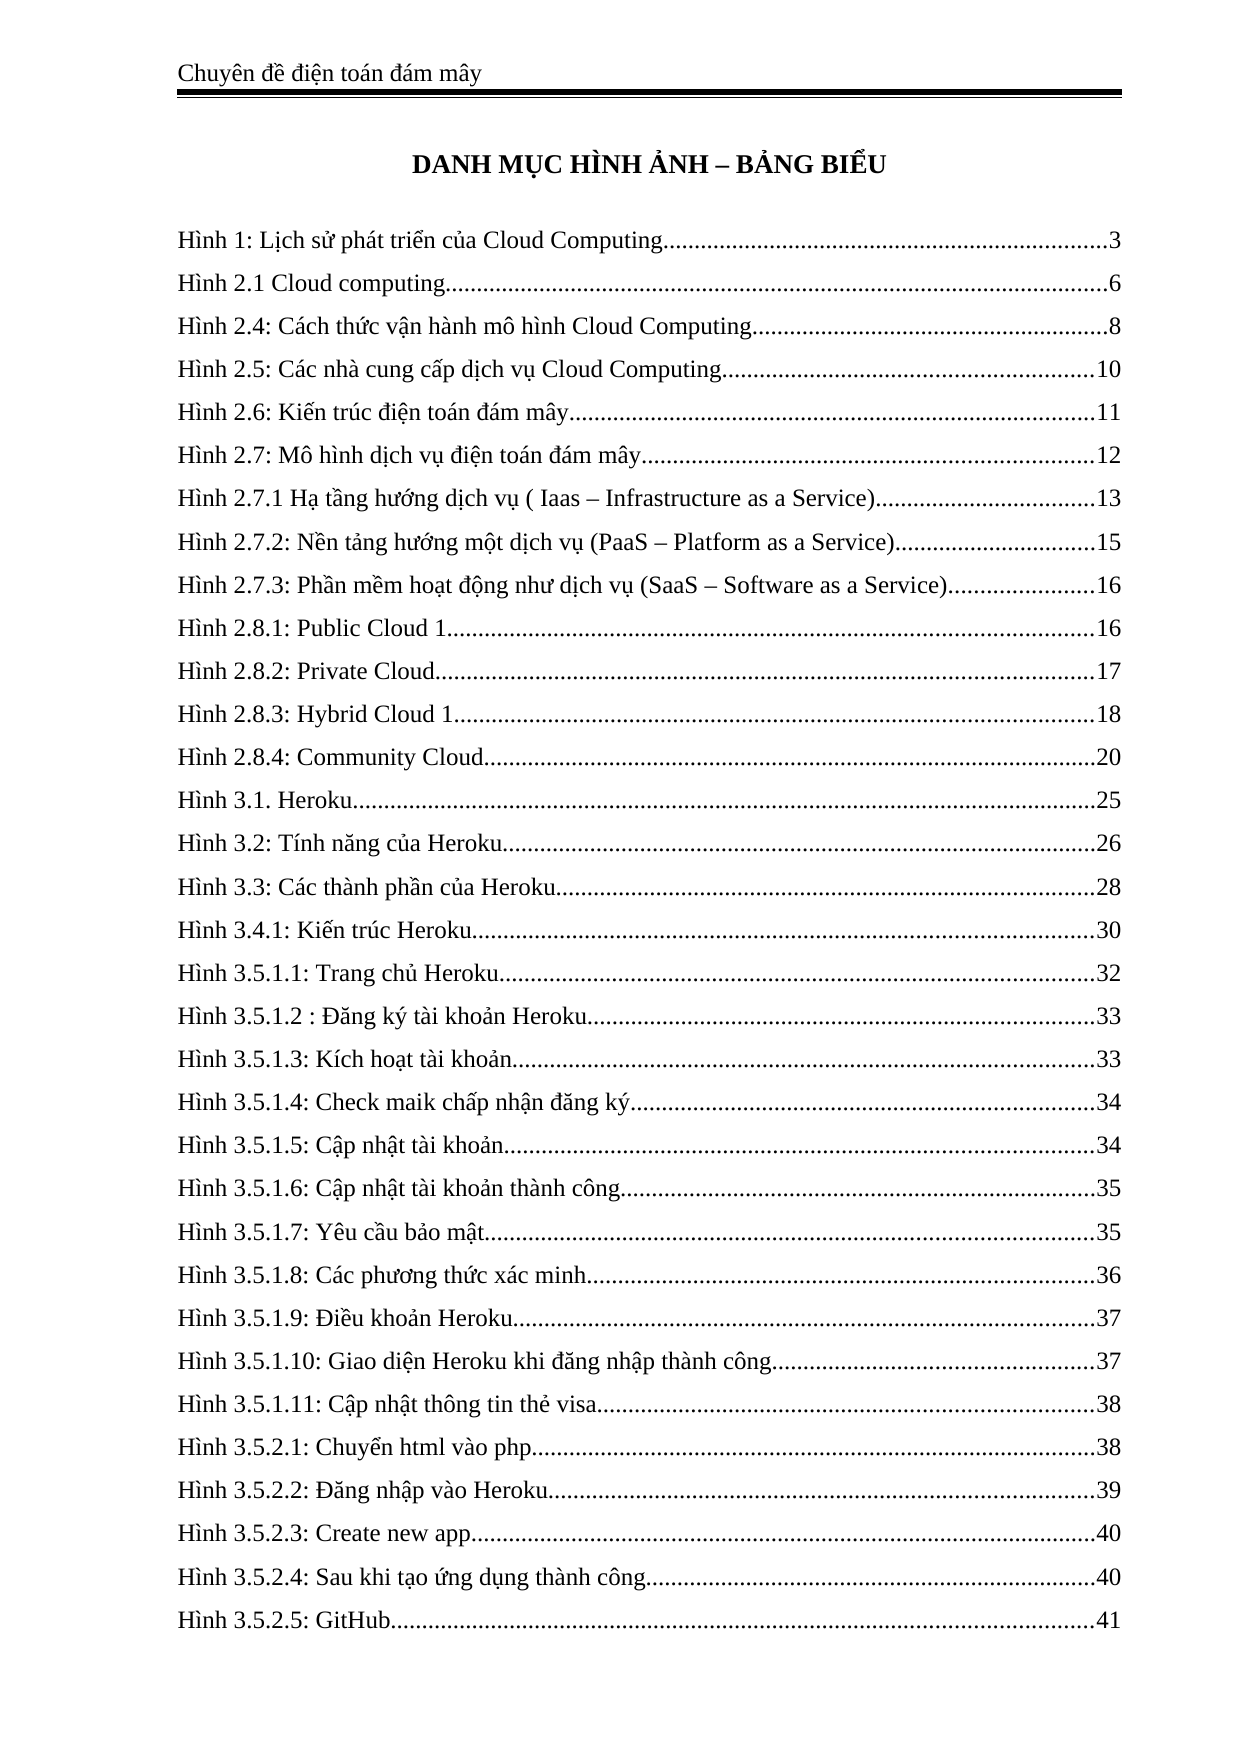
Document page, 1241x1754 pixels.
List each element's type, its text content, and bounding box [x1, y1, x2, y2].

text Hình 3.5.1.1: Trang chủ Heroku 32 [177, 958, 1122, 987]
text Hình 3.4.1: Kiến trúc Heroku 30 [177, 915, 1122, 943]
text Hình 2.1 Cloud computing 6 [177, 268, 1122, 297]
text Hình 3.5.1.3: Kích hoạt tài khoản 33 [177, 1044, 1122, 1073]
text Hình 2.7.3: Phần mềm hoạt động như dịch vụ (SaaS – Software as a Service) 16 [177, 570, 1122, 598]
text Hình 2.7.1 Hạ tầng hướng dịch vụ ( Iaas – Infrastructure as a Service) 13 [177, 483, 1122, 512]
text Hình 3.5.2.5: GitHub 41 [177, 1605, 1122, 1633]
text Hình 3.5.1.9: Điều khoản Heroku 37 [177, 1303, 1122, 1332]
text Hình 3.2: Tính năng của Heroku 26 [177, 828, 1122, 857]
text DANH MỤC HÌNH ẢNH – BẢNG BIỂU [177, 148, 1122, 179]
text Hình 3.5.1.4: Check maik chấp nhận đăng ký 34 [177, 1087, 1122, 1116]
text Hình 2.6: Kiến trúc điện toán đám mây 11 [177, 397, 1122, 426]
text Hình 3.5.2.2: Đăng nhập vào Heroku 39 [177, 1475, 1122, 1504]
text Hình 3.5.1.2 : Đăng ký tài khoản Heroku 33 [177, 1001, 1122, 1030]
text Hình 3.5.2.3: Create new app 40 [177, 1518, 1122, 1547]
text Hình 2.8.1: Public Cloud 1 16 [177, 613, 1122, 642]
text Hình 3.5.1.5: Cập nhật tài khoản 34 [177, 1130, 1122, 1159]
text Hình 2.7: Mô hình dịch vụ điện toán đám mây 12 [177, 440, 1122, 469]
text Hình 3.5.1.6: Cập nhật tài khoản thành công 35 [177, 1173, 1122, 1202]
text Hình 2.8.4: Community Cloud 20 [177, 742, 1122, 771]
text Hình 3.5.1.11: Cập nhật thông tin thẻ visa 38 [177, 1389, 1122, 1418]
text Hình 2.5: Các nhà cung cấp dịch vụ Cloud Computing 10 [177, 354, 1122, 383]
text Hình 3.5.2.4: Sau khi tạo ứng dụng thành công 40 [177, 1562, 1122, 1590]
text Hình 3.5.2.1: Chuyển html vào php 38 [177, 1432, 1122, 1461]
text Hình 3.5.1.8: Các phương thức xác minh 36 [177, 1260, 1122, 1288]
text Hình 2.8.3: Hybrid Cloud 1 18 [177, 699, 1122, 728]
text Hình 2.7.2: Nền tảng hướng một dịch vụ (PaaS – Platform as a Service) 15 [177, 527, 1122, 555]
text Hình 2.8.2: Private Cloud 17 [177, 656, 1122, 685]
text Hình 3.5.1.7: Yêu cầu bảo mật 35 [177, 1217, 1122, 1245]
text Hình 2.4: Cách thức vận hành mô hình Cloud Computing 8 [177, 311, 1122, 340]
text Hình 3.1. Heroku 25 [177, 785, 1122, 814]
text Hình 3.3: Các thành phần của Heroku 28 [177, 872, 1122, 900]
text Hình 3.5.1.10: Giao diện Heroku khi đăng nhập thành công 37 [177, 1346, 1122, 1375]
text Hình 1: Lịch sử phát triển của Cloud Computing 3 [177, 225, 1122, 253]
